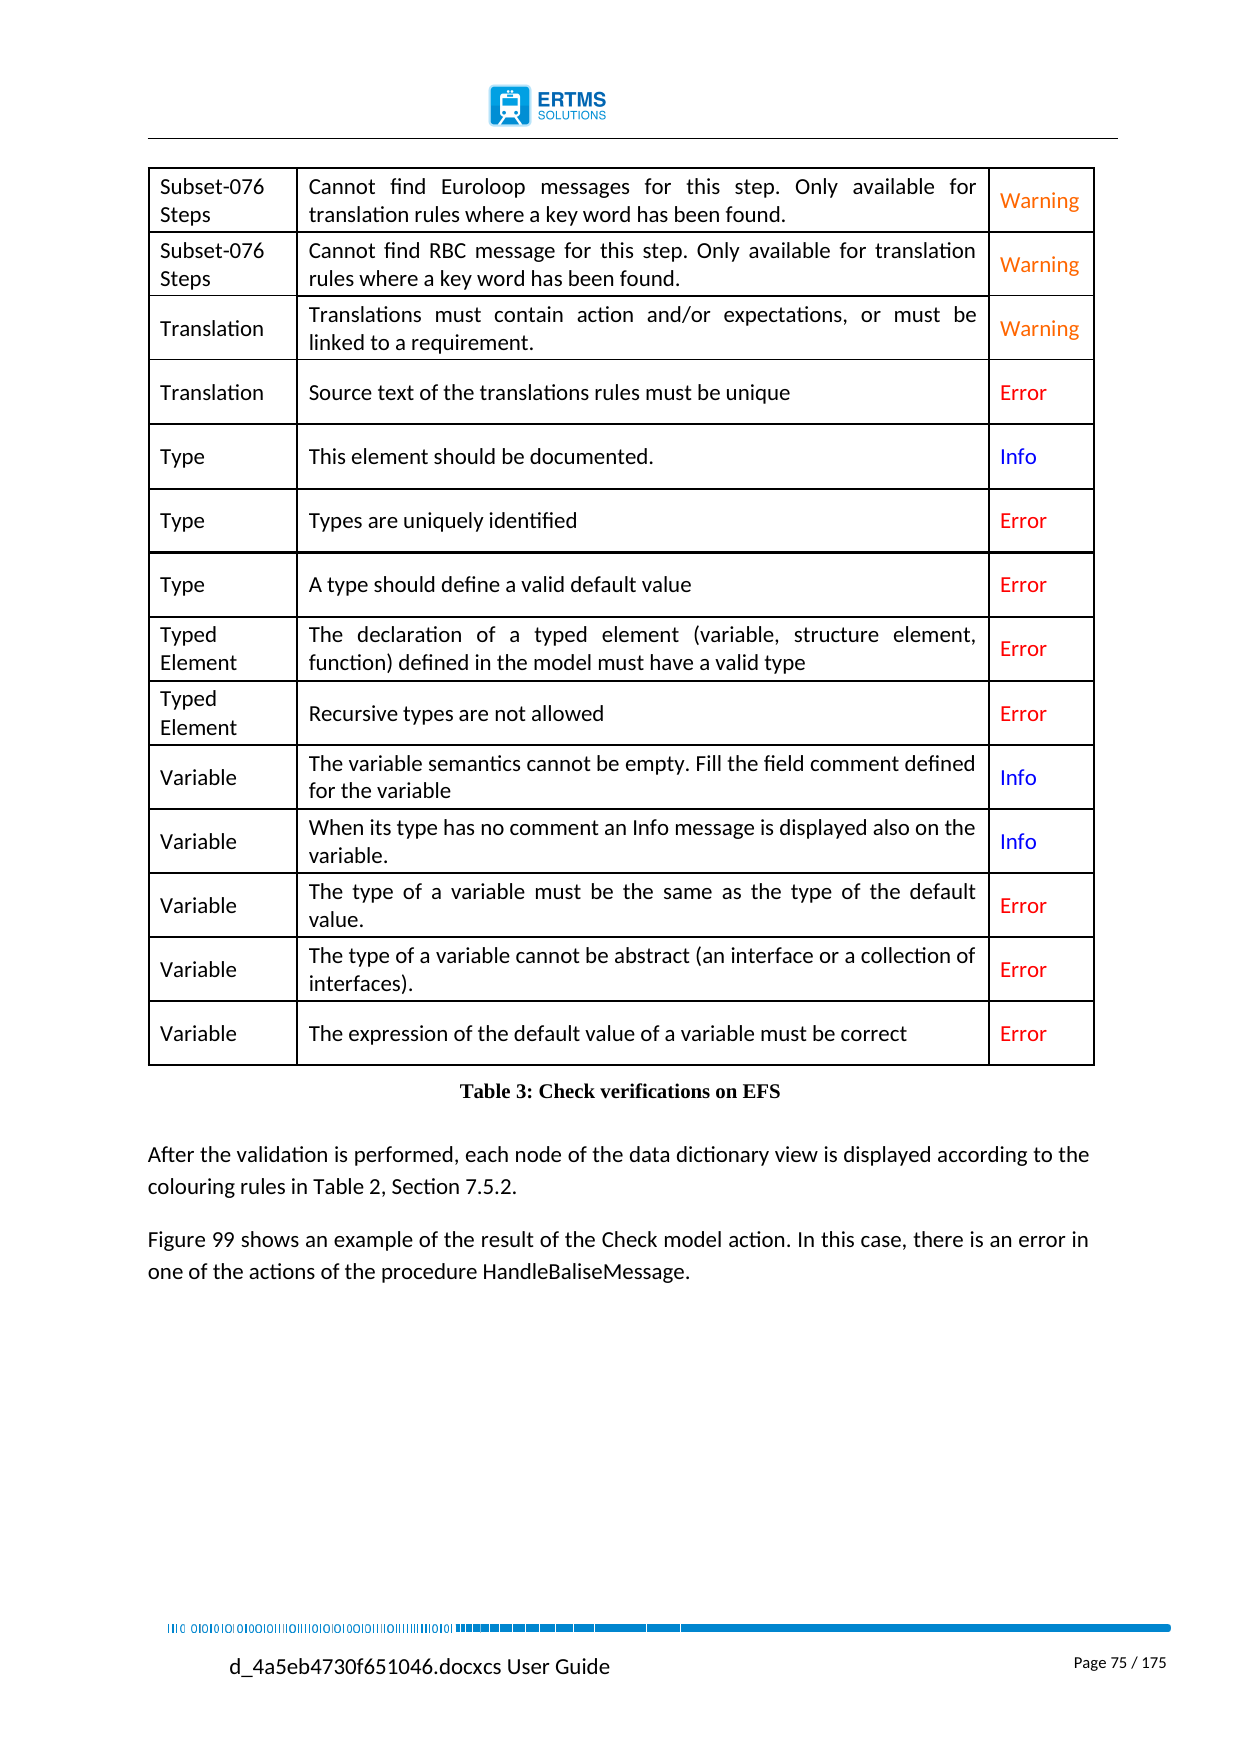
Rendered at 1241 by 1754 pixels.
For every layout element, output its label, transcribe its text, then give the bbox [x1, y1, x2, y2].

table_cell This element should be documented. [298, 425, 988, 487]
table_cell Source text of the translations rules must be unique [298, 360, 988, 423]
table_cell Error [990, 682, 1093, 744]
table_cell Translation [150, 360, 296, 423]
table_cell Warning [990, 233, 1093, 295]
table_cell Typed Element [150, 682, 296, 744]
table_cell Warning [990, 169, 1093, 231]
table_cell Error [990, 554, 1093, 616]
table_cell Type [150, 425, 296, 487]
table_cell Error [990, 874, 1093, 936]
table_cell Cannot find Euroloop messages for this step. Only available for translation rules where a key word has been found. [298, 169, 988, 231]
table_cell Translations must contain action and/or expectations, or must be linked to a requirement. [298, 297, 988, 359]
table_cell Info [990, 425, 1093, 487]
table_cell Variable [150, 746, 296, 808]
table_cell Variable [150, 810, 296, 872]
table_cell Typed Element [150, 618, 296, 679]
table_cell Recursive types are not allowed [298, 682, 988, 744]
table_cell Error [990, 490, 1093, 551]
table_cell Info [990, 810, 1093, 872]
table_cell When its type has no comment an Info message is displayed also on the variable. [298, 810, 988, 872]
table_cell Error [990, 618, 1093, 679]
table_cell The type of a variable must be the same as the type of the default value. [298, 874, 988, 936]
table_cell Translation [150, 296, 296, 359]
text Figure 99 shows an example of the result of the Check model action. In this case, there is an error in one of the actions of the procedure HandleBaliseMessage. [148, 1225, 1093, 1286]
text After the validation is performed, each node of the data dictionary view is displayed according to the colouring rules in Table 2, Section 7.5.2. [148, 1140, 1093, 1200]
table_cell Types are uniquely identified [298, 490, 988, 551]
table_cell A type should define a valid default value [298, 554, 988, 616]
table_cell Variable [150, 874, 296, 936]
table_cell Error [990, 360, 1093, 423]
table_cell The expression of the default value of a variable must be correct [298, 1002, 988, 1064]
table_cell Info [990, 746, 1093, 808]
table_cell Error [990, 938, 1093, 1000]
table_cell Error [990, 1002, 1093, 1064]
text Table 3: Check verifications on EFS [148, 1078, 1093, 1103]
table_cell Subset-076 Steps [150, 233, 296, 295]
table_cell Type [150, 490, 296, 551]
table_cell Warning [990, 296, 1093, 359]
table_cell Variable [150, 938, 296, 1000]
table_cell The declaration of a typed element (variable, structure element, function) defined in the model must have a valid type [298, 618, 988, 679]
table_cell Cannot find RBC message for this step. Only available for translation rules where a key word has been found. [298, 233, 988, 295]
picture [477, 73, 617, 138]
table_cell The type of a variable cannot be abstract (an interface or a collection of interfaces). [298, 938, 988, 1000]
picture [167, 1624, 1171, 1633]
table_cell The variable semantics cannot be empty. Fill the field comment defined for the variable [298, 746, 988, 808]
table_cell Type [150, 554, 296, 616]
table_cell Subset-076 Steps [150, 169, 296, 231]
table_cell Variable [150, 1002, 296, 1064]
